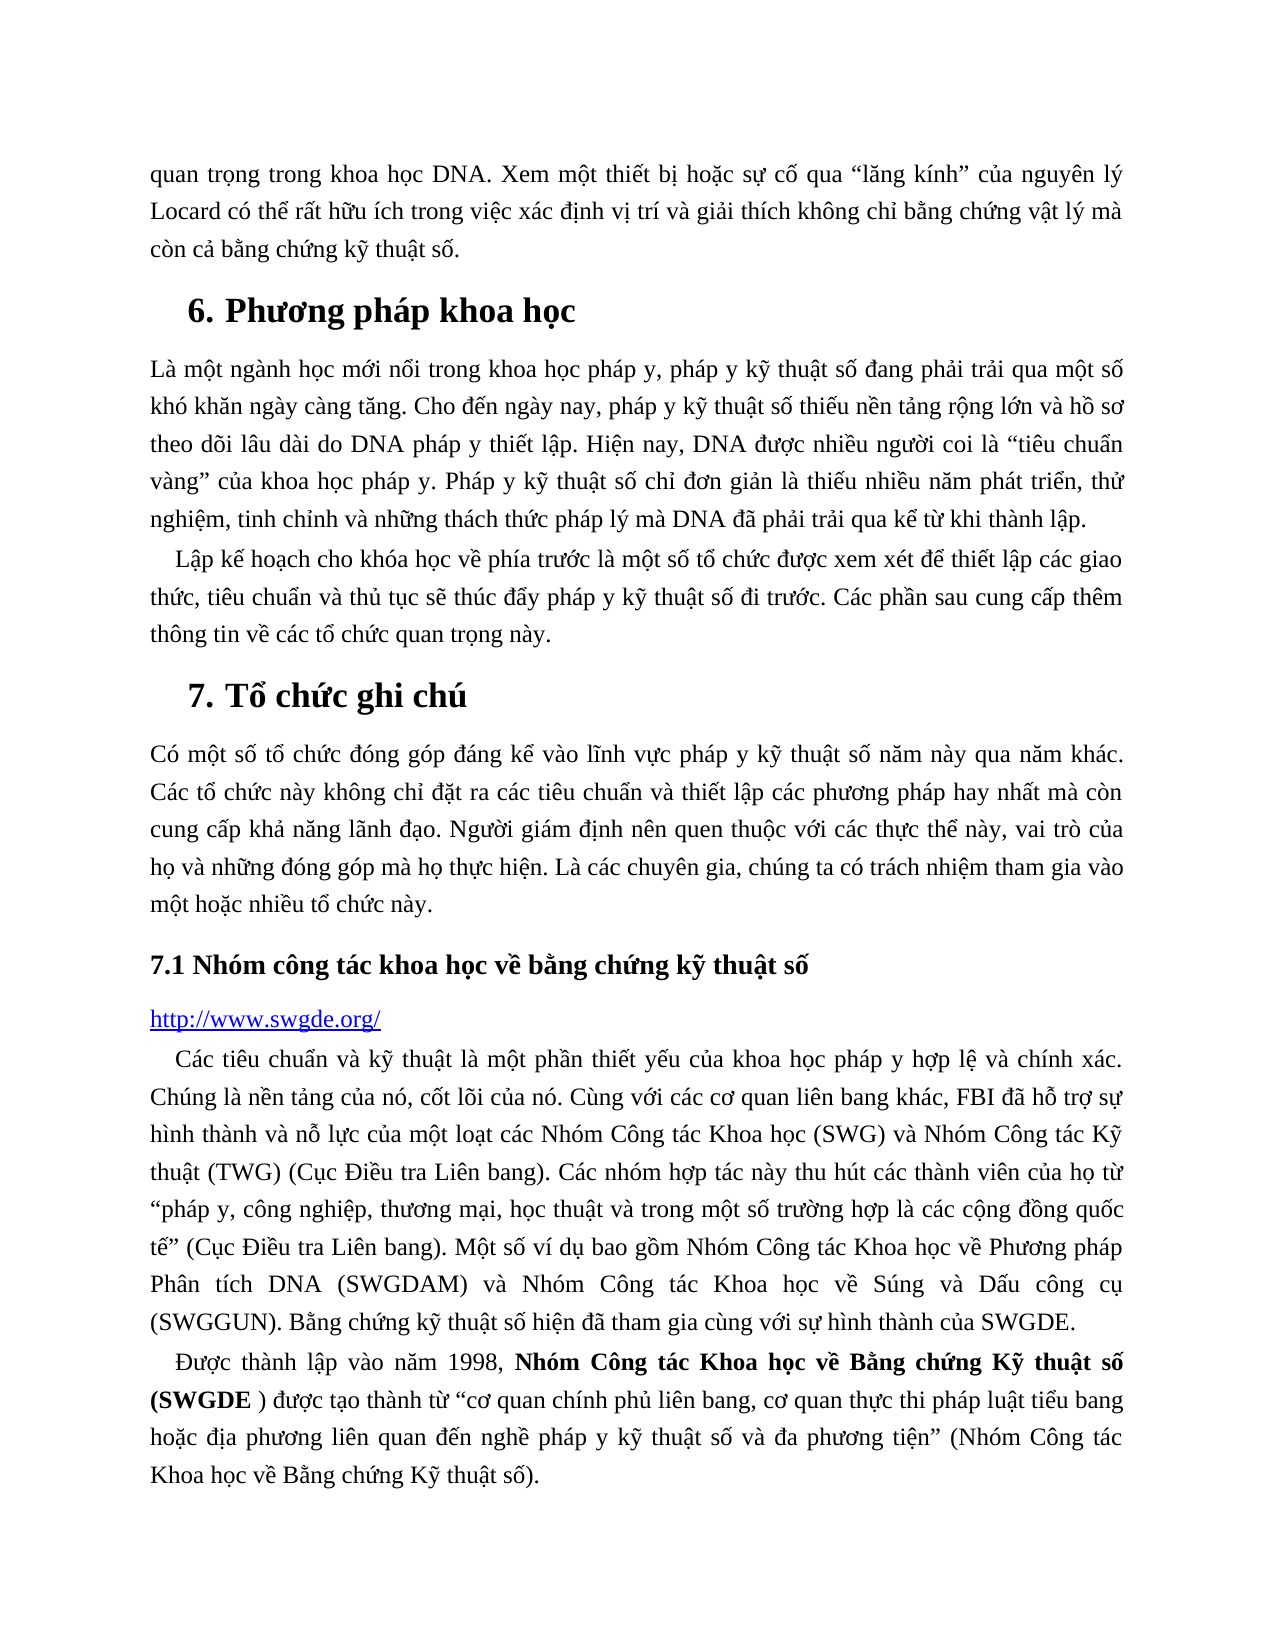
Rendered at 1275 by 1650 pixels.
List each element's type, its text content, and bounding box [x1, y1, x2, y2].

subtitle 7.1 Nhóm công tác khoa học về bằng chứng kỹ thuật số [150, 943, 1125, 980]
text Là một ngành học mới nổi trong khoa học pháp y, pháp y kỹ thuật số đang phải trải qua một số khó khăn ngày càng tăng. Cho đến ngày nay, pháp y kỹ thuật số thiếu nền tảng rộng lớn và hồ sơ theo dõi lâu dài do DNA pháp y thiết lập. Hiện nay, DNA được nhiều người coi là “tiêu chuẩn vàng” của khoa học pháp y. Pháp y kỹ thuật số chỉ đơn giản là thiếu nhiều năm phát triển, thử nghiệm, tinh chỉnh và những thách thức pháp lý mà DNA đã phải trải qua kể từ khi thành lập. [150, 345, 1125, 532]
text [150, 150, 1125, 262]
text http://www.swgde.org/ [150, 995, 1125, 1033]
text Lập kế hoạch cho khóa học về phía trước là một số tổ chức được xem xét để thiết lập các giao thức, tiêu chuẩn và thủ tục sẽ thúc đẩy pháp y kỹ thuật số đi trước. Các phần sau cung cấp thêm thông tin về các tổ chức quan trọng này. [150, 535, 1125, 648]
text Có một số tổ chức đóng góp đáng kể vào lĩnh vực pháp y kỹ thuật số năm này qua năm khác. Các tổ chức này không chỉ đặt ra các tiêu chuẩn và thiết lập các phương pháp hay nhất mà còn cung cấp khả năng lãnh đạo. Người giám định nên quen thuộc với các thực thể này, vai trò của họ và những đóng góp mà họ thực hiện. Là các chuyên gia, chúng ta có trách nhiệm tham gia vào một hoặc nhiều tổ chức này. [150, 730, 1125, 918]
subtitle Phương pháp khoa học [187, 287, 1125, 330]
text Các tiêu chuẩn và kỹ thuật là một phần thiết yếu của khoa học pháp y hợp lệ và chính xác. Chúng là nền tảng của nó, cốt lõi của nó. Cùng với các cơ quan liên bang khác, FBI đã hỗ trợ sự hình thành và nỗ lực của một loạt các Nhóm Công tác Khoa học (SWG) và Nhóm Công tác Kỹ thuật (TWG) (Cục Điều tra Liên bang). Các nhóm hợp tác này thu hút các thành viên của họ từ “pháp y, công nghiệp, thương mại, học thuật và trong một số trường hợp là các cộng đồng quốc tế” (Cục Điều tra Liên bang). Một số ví dụ bao gồm Nhóm Công tác Khoa học về Phương pháp Phân tích DNA (SWGDAM) và Nhóm Công tác Khoa học về Súng và Dấu công cụ (SWGGUN). Bằng chứng kỹ thuật số hiện đã tham gia cùng với sự hình thành của SWGDE. [150, 1036, 1125, 1336]
subtitle Tổ chức ghi chú [187, 673, 1125, 715]
text Được thành lập vào năm 1998, Nhóm Công tác Khoa học về Bằng chứng Kỹ thuật số (SWGDE ) được tạo thành từ “cơ quan chính phủ liên bang, cơ quan thực thi pháp luật tiểu bang hoặc địa phương liên quan đến nghề pháp y kỹ thuật số và đa phương tiện” (Nhóm Công tác Khoa học về Bằng chứng Kỹ thuật số). [150, 1339, 1125, 1489]
